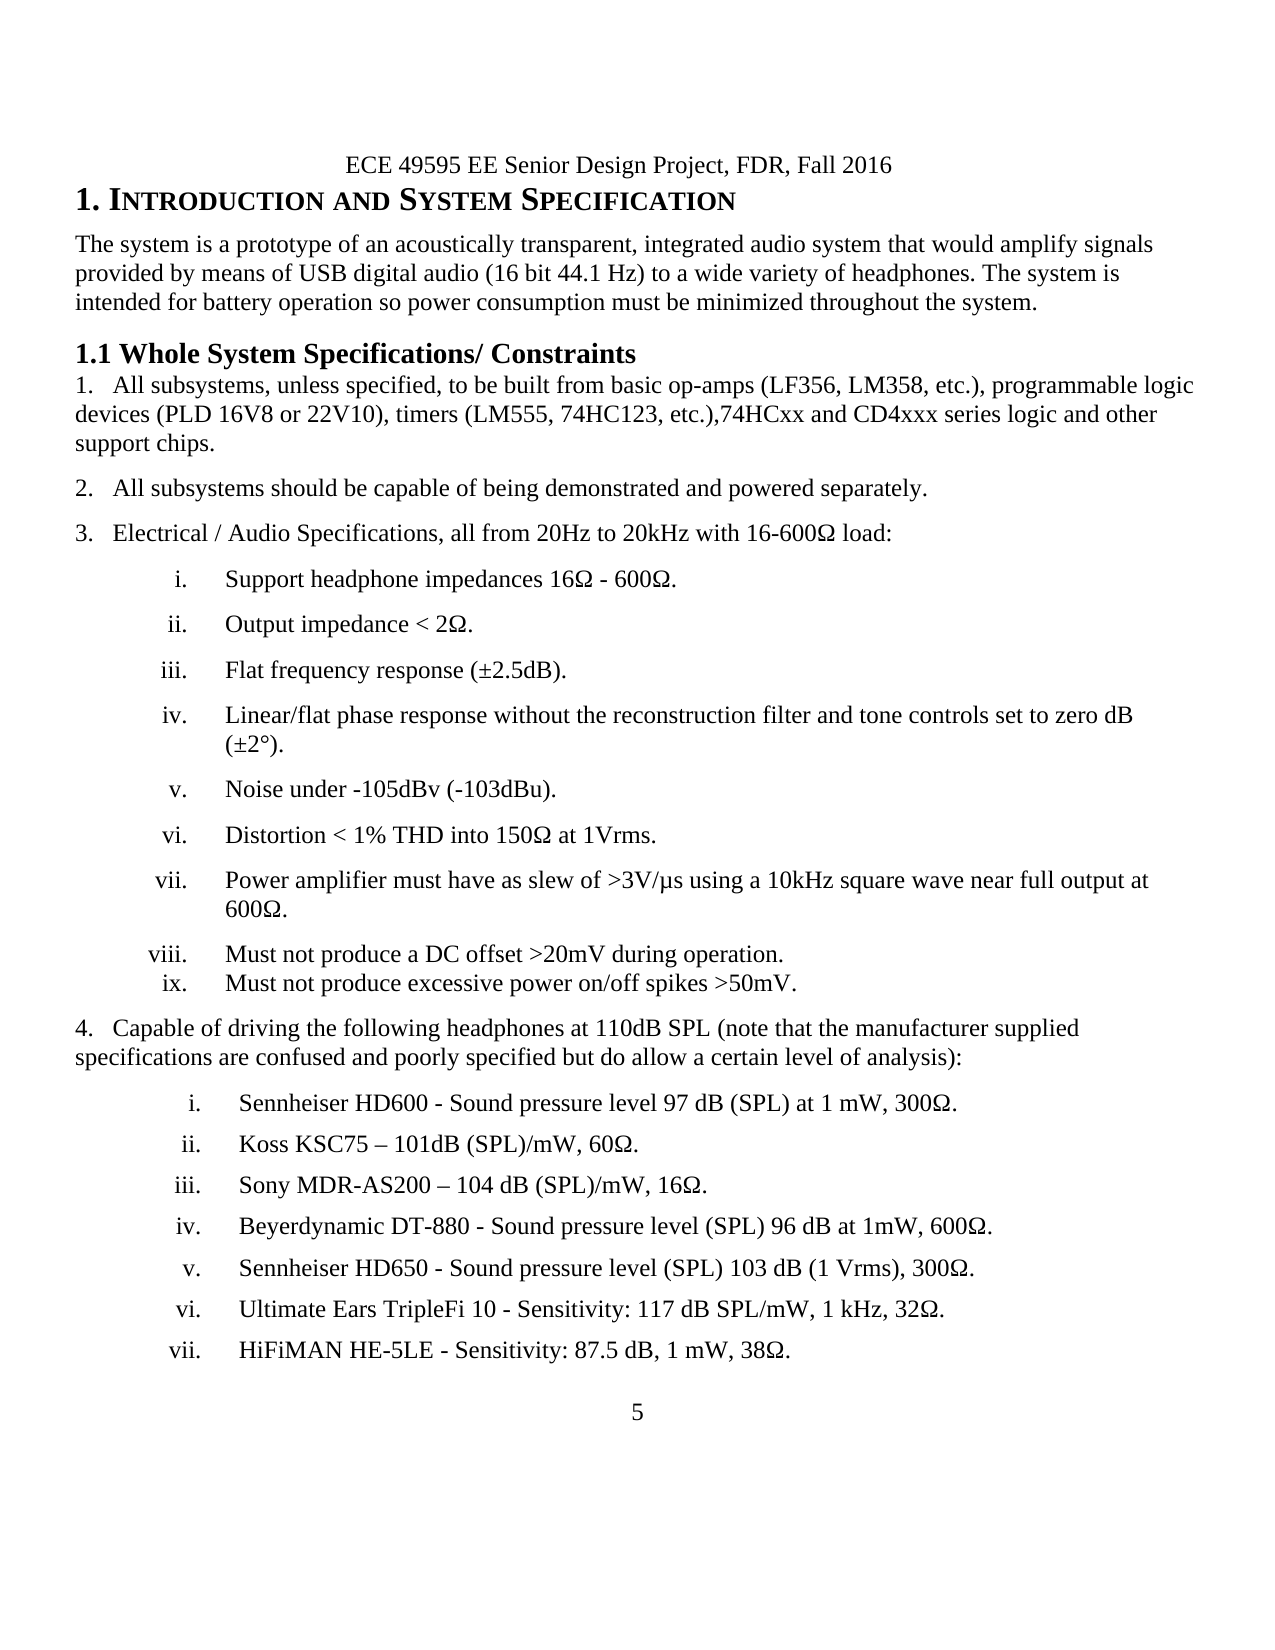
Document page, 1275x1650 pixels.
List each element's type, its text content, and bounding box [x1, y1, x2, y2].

text 1. All subsystems, unless specified, to be built from basic op-amps (LF356, LM358, etc.), programmable logic devices (PLD 16V8 or 22V10), timers (LM555, 74HC123, etc.),74HCxx and CD4xxx series logic and other support chips. [75, 370, 1200, 456]
list Output impedance < 2Ω. [187, 609, 1200, 638]
list Distortion < 1% THD into 150Ω at 1Vrms. [187, 820, 1200, 848]
subtitle 1. Introduction and System Specification [75, 179, 1200, 217]
list HiFiMAN HE-5LE - Sensitivity: 87.5 dB, 1 mW, 38Ω. [201, 1335, 1200, 1364]
list Flat frequency response (±2.5dB). [187, 655, 1200, 683]
list Must not produce a DC offset >20mV during operation. [187, 939, 1200, 968]
list Sony MDR-AS200 – 104 dB (SPL)/mW, 16Ω. [201, 1170, 1200, 1199]
list Sennheiser HD650 - Sound pressure level (SPL) 103 dB (1 Vrms), 300Ω. [201, 1253, 1200, 1281]
list Ultimate Ears TripleFi 10 - Sensitivity: 117 dB SPL/mW, 1 kHz, 32Ω. [201, 1294, 1200, 1323]
text 4. Capable of driving the following headphones at 110dB SPL (note that the manufacturer supplied specifications are confused and poorly specified but do allow a certain level of analysis): [75, 1013, 1200, 1071]
list Sennheiser HD600 - Sound pressure level 97 dB (SPL) at 1 mW, 300Ω. [201, 1088, 1200, 1116]
text 2. All subsystems should be capable of being demonstrated and powered separately. [75, 473, 1200, 502]
list Support headphone impedances 16Ω - 600Ω. [187, 564, 1200, 593]
subtitle 1.1 Whole System Specifications/ Constraints [75, 337, 1200, 370]
list Koss KSC75 – 101dB (SPL)/mW, 60Ω. [201, 1129, 1200, 1158]
list Power amplifier must have as slew of >3V/µs using a 10kHz square wave near full output at 600Ω. [187, 865, 1200, 923]
list Linear/flat phase response without the reconstruction filter and tone controls set to zero dB (±2°). [187, 700, 1200, 758]
list Must not produce excessive power on/off spikes >50mV. [187, 968, 1200, 997]
list Beyerdynamic DT-880 - Sound pressure level (SPL) 96 dB at 1mW, 600Ω. [201, 1211, 1200, 1240]
list Noise under -105dBv (-103dBu). [187, 774, 1200, 803]
text 3. Electrical / Audio Specifications, all from 20Hz to 20kHz with 16-600Ω load: [75, 518, 1200, 547]
text The system is a prototype of an acoustically transparent, integrated audio system that would amplify signals provided by means of USB digital audio (16 bit 44.1 Hz) to a wide variety of headphones. The system is intended for battery operation so power consumption must be minimized throughout the system. [75, 229, 1200, 316]
